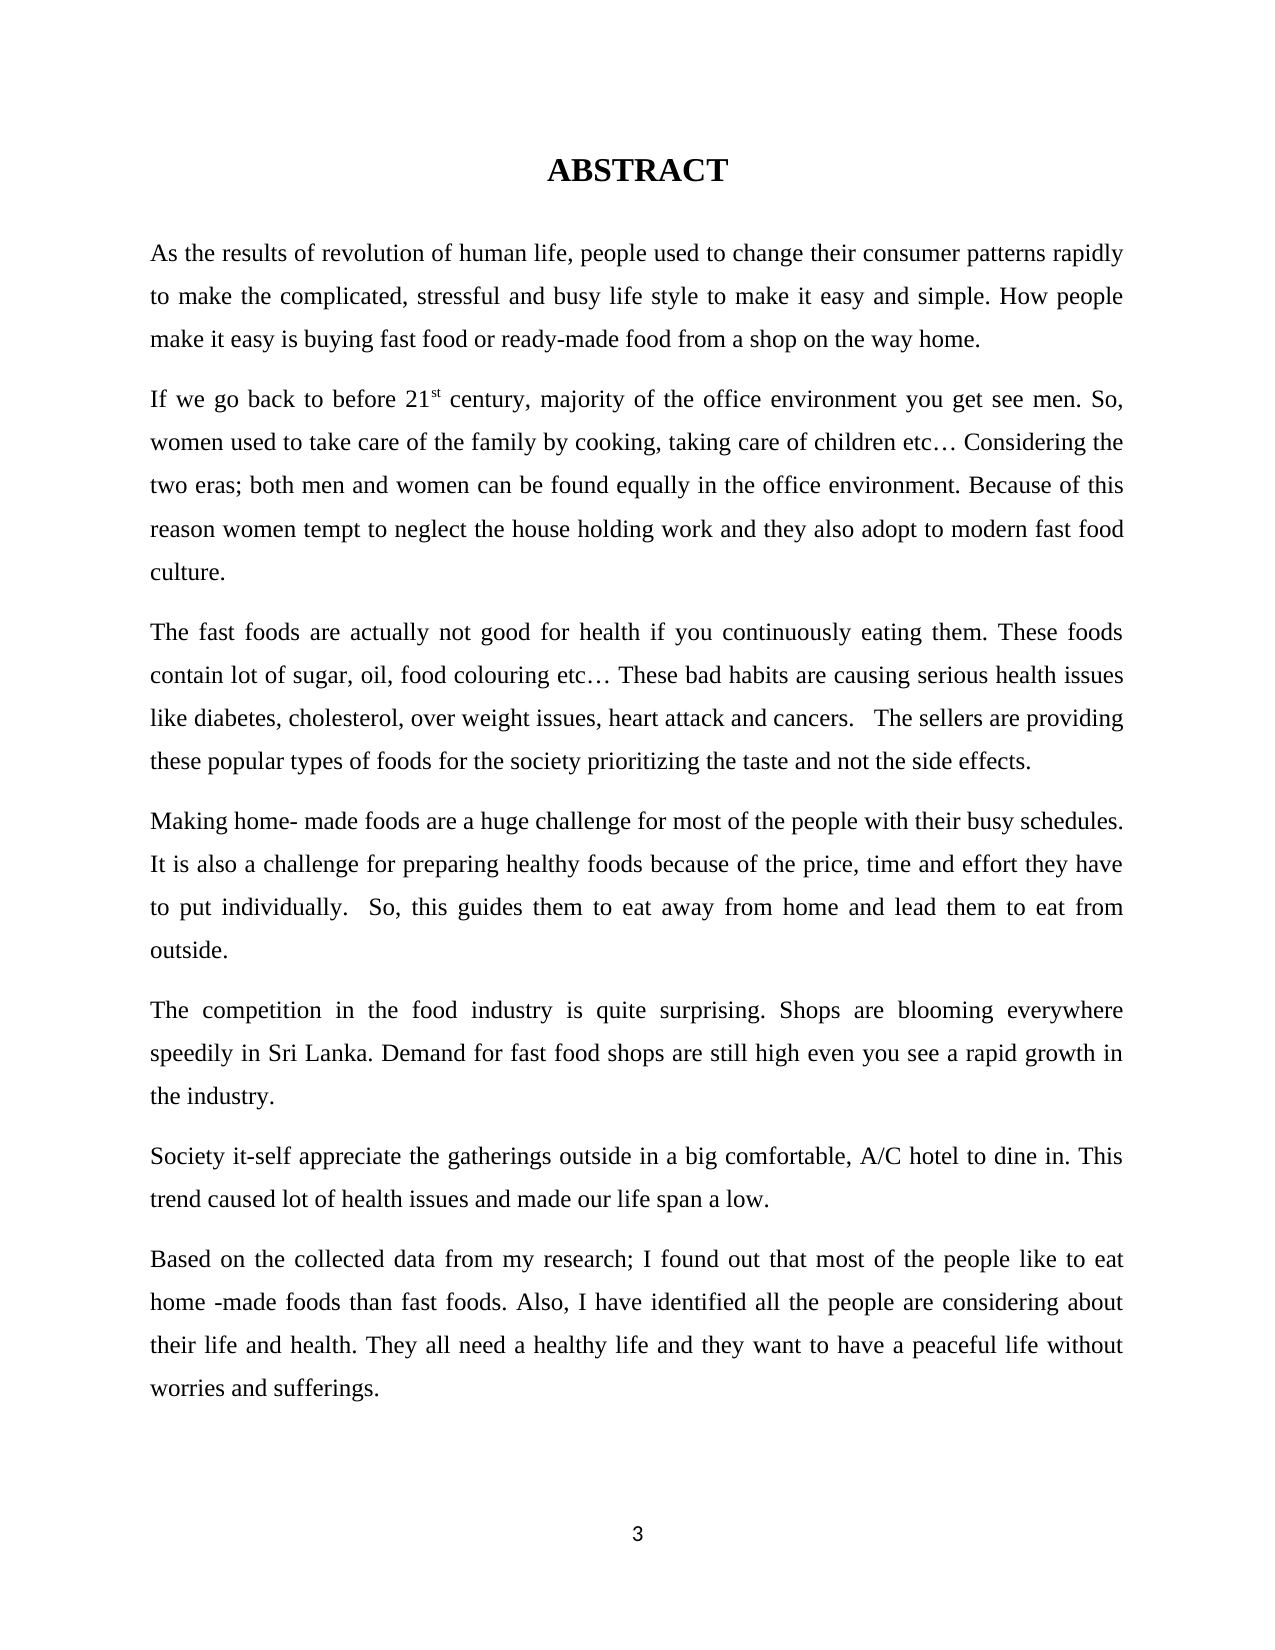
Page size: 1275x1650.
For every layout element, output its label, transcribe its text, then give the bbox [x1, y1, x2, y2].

text The competition in the food industry is quite surprising. Shops are blooming everywhere speedily in Sri Lanka. Demand for fast food shops are still high even you see a rapid growth in the industry. [150, 995, 1125, 1110]
subtitle ABSTRACT [150, 150, 1125, 188]
text Making home- made foods are a huge challenge for most of the people with their busy schedules. It is also a challenge for preparing healthy foods because of the price, time and effort they have to put individually. So, this guides them to eat away from home and lead them to eat from outside. [150, 806, 1125, 964]
text As the results of revolution of human life, people used to change their consumer patterns rapidly to make the complicated, stressful and busy life style to make it easy and simple. How people make it easy is buying fast food or ready-made food from a shop on the way home. [150, 238, 1125, 353]
text The fast foods are actually not good for health if you continuously eating them. These foods contain lot of sugar, oil, food colouring etc… These bad habits are causing serious health issues like diabetes, cholesterol, over weight issues, heart attack and cancers. The sellers are providing these popular types of foods for the society prioritizing the taste and not the side effects. [150, 617, 1125, 775]
text Society it-self appreciate the gatherings outside in a big comfortable, A/C hotel to dine in. This trend caused lot of health issues and made our life span a low. [150, 1141, 1125, 1213]
text Based on the collected data from my research; I found out that most of the people like to eat home -made foods than fast foods. Also, I have identified all the people are considering about their life and health. They all need a healthy life and they want to have a peaceful life without worries and sufferings. [150, 1244, 1125, 1402]
text If we go back to before 21st century, majority of the office environment you get see men. So, women used to take care of the family by cooking, taking care of children etc… Considering the two eras; both men and women can be found equally in the office environment. Because of this reason women tempt to neglect the house holding work and they also adopt to modern fast food culture. [150, 384, 1125, 586]
